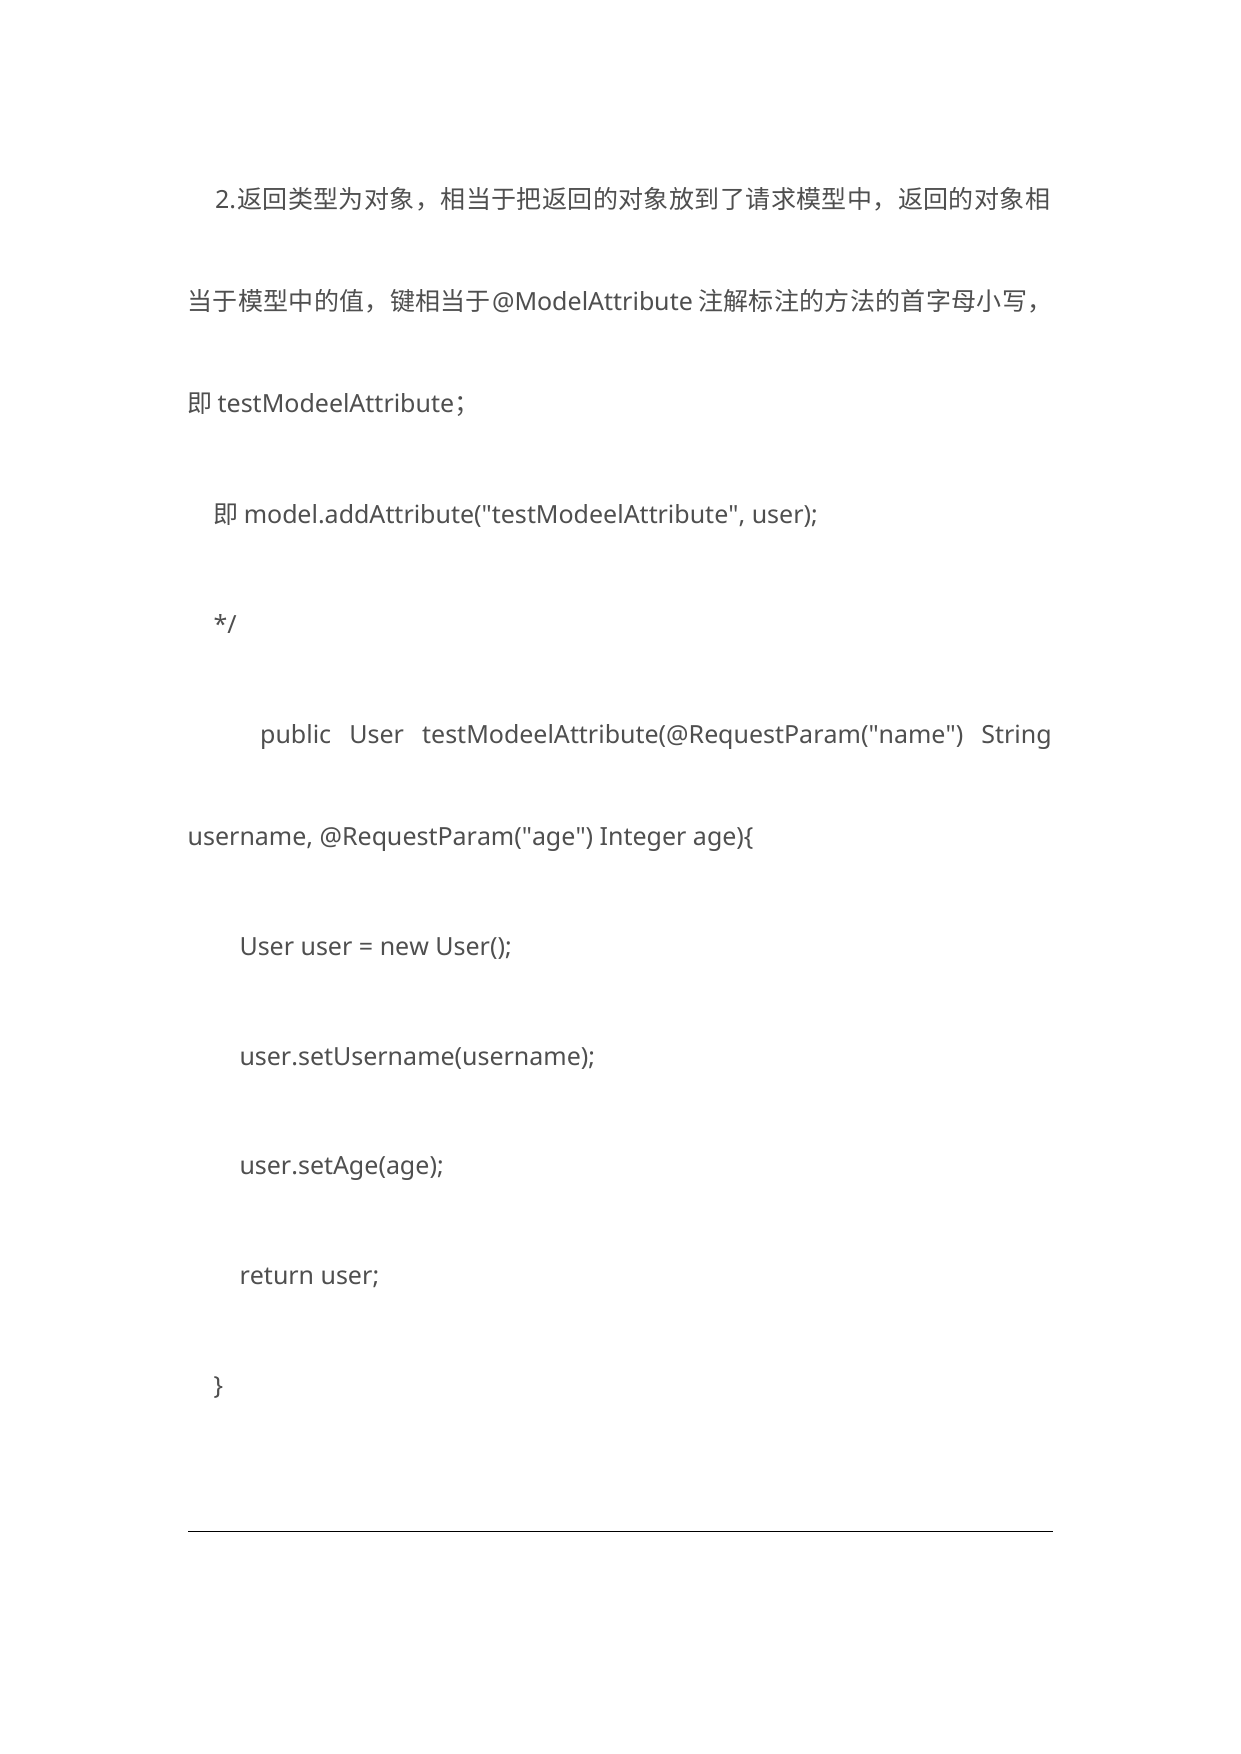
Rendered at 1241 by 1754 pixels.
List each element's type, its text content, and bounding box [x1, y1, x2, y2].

text 即model.addAttribute("testModeelAttribute", user); [187, 479, 1053, 547]
text User user = new User(); [187, 911, 1053, 979]
text user.setUsername(username); [187, 1021, 1053, 1089]
text */ [187, 590, 1053, 658]
text public User testModeelAttribute(@RequestParam("name") String username, @RequestParam("age") Integer age){ [187, 699, 1053, 869]
text return user; [187, 1241, 1053, 1309]
text } [187, 1351, 1053, 1419]
text 2.返回类型为对象，相当于把返回的对象放到了请求模型中，返回的对象相当于模型中的值，键相当于@ModelAttribute注解标注的方法的首字母小写，即testModeelAttribute； [187, 164, 1053, 436]
text user.setAge(age); [187, 1131, 1053, 1199]
